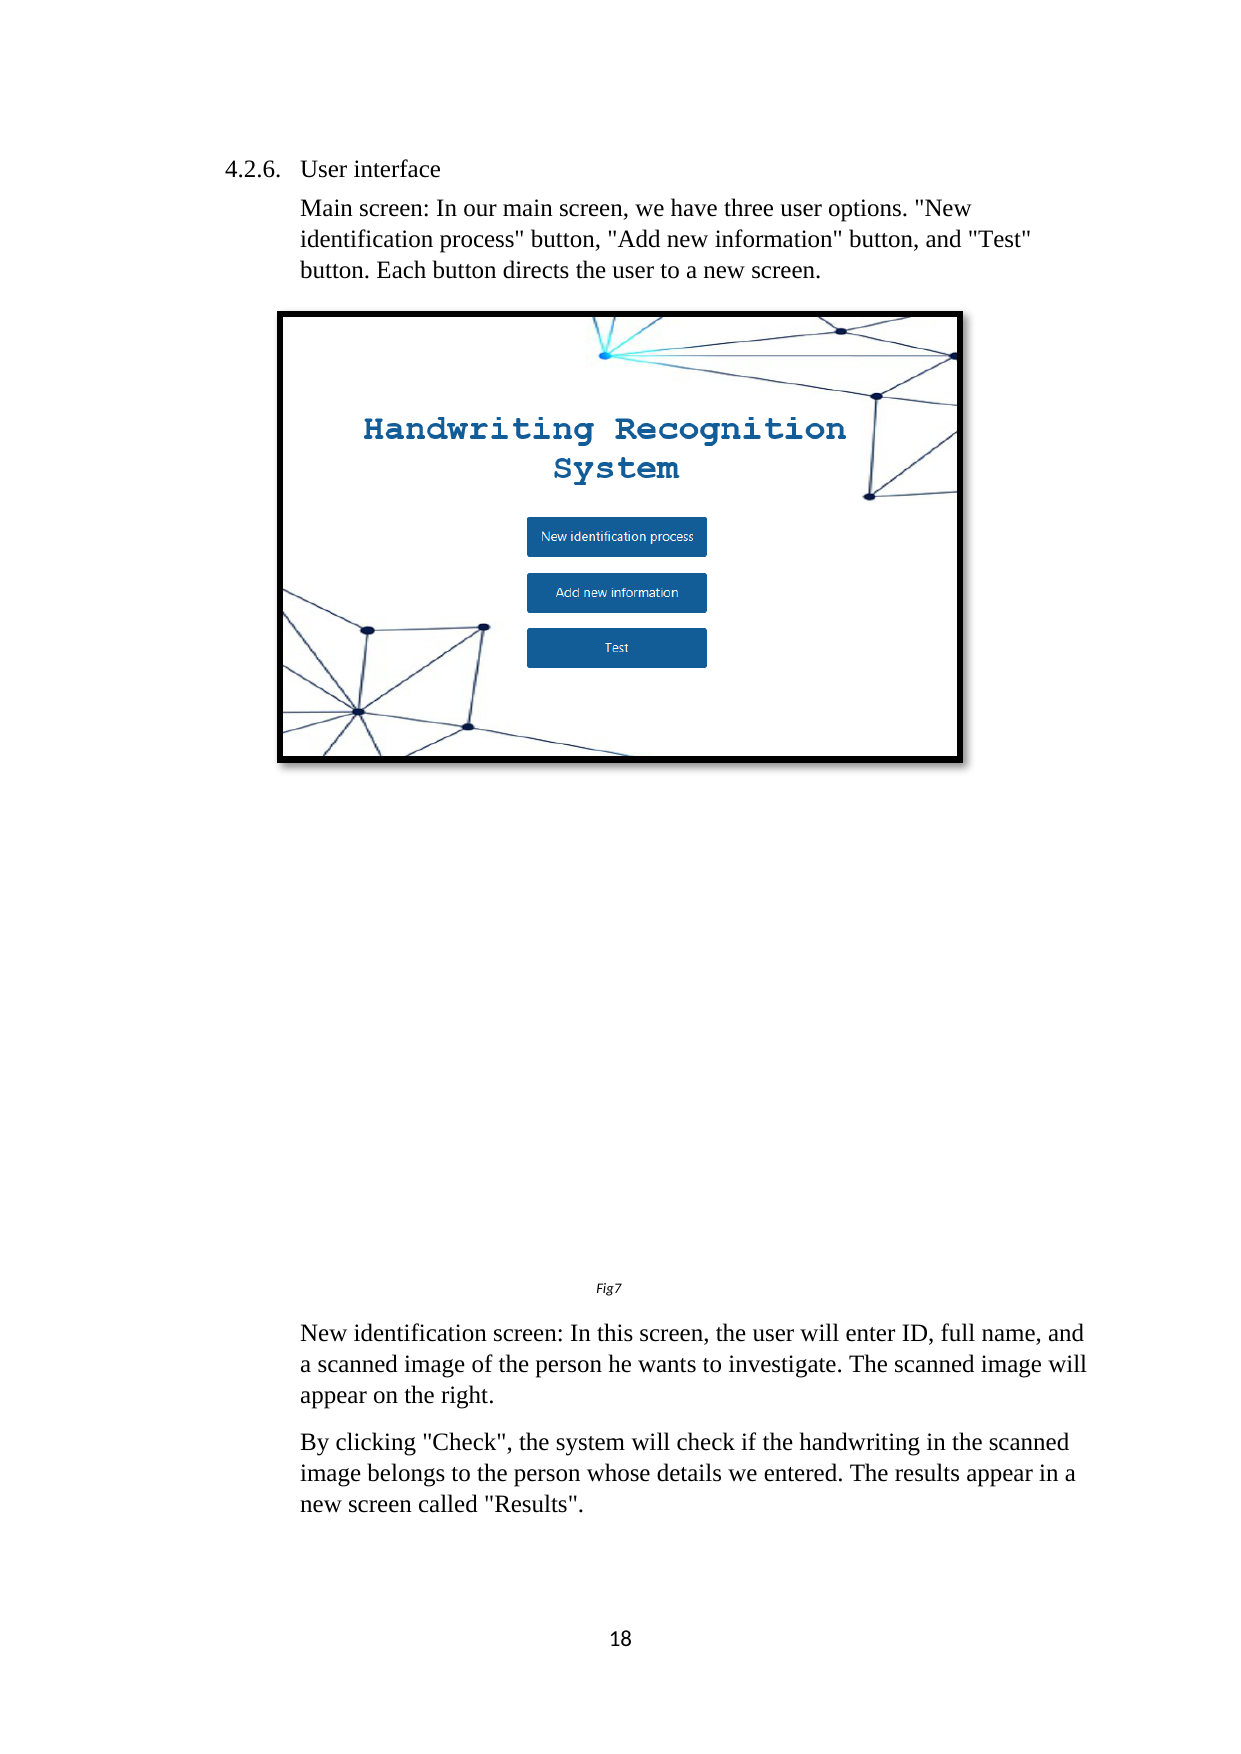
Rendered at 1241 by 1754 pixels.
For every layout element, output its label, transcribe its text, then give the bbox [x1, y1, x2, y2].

picture [283, 317, 957, 756]
text New identification screen: In this screen, the user will enter ID, full name, and a scanned image of the person he wants to investigate. The scanned image will appear on the right. [300, 1318, 1090, 1408]
text Main screen: In our main screen, we have three user options. "New identification process" button, "Add new information" button, and "Test" button. Each button directs the user to a new screen. [300, 193, 1090, 284]
subtitle User interface [225, 154, 1090, 183]
text By clicking "Check", the system will check if the handwriting in the scanned image belongs to the person whose details we entered. The results appear in a new screen called "Results". [300, 1427, 1090, 1518]
